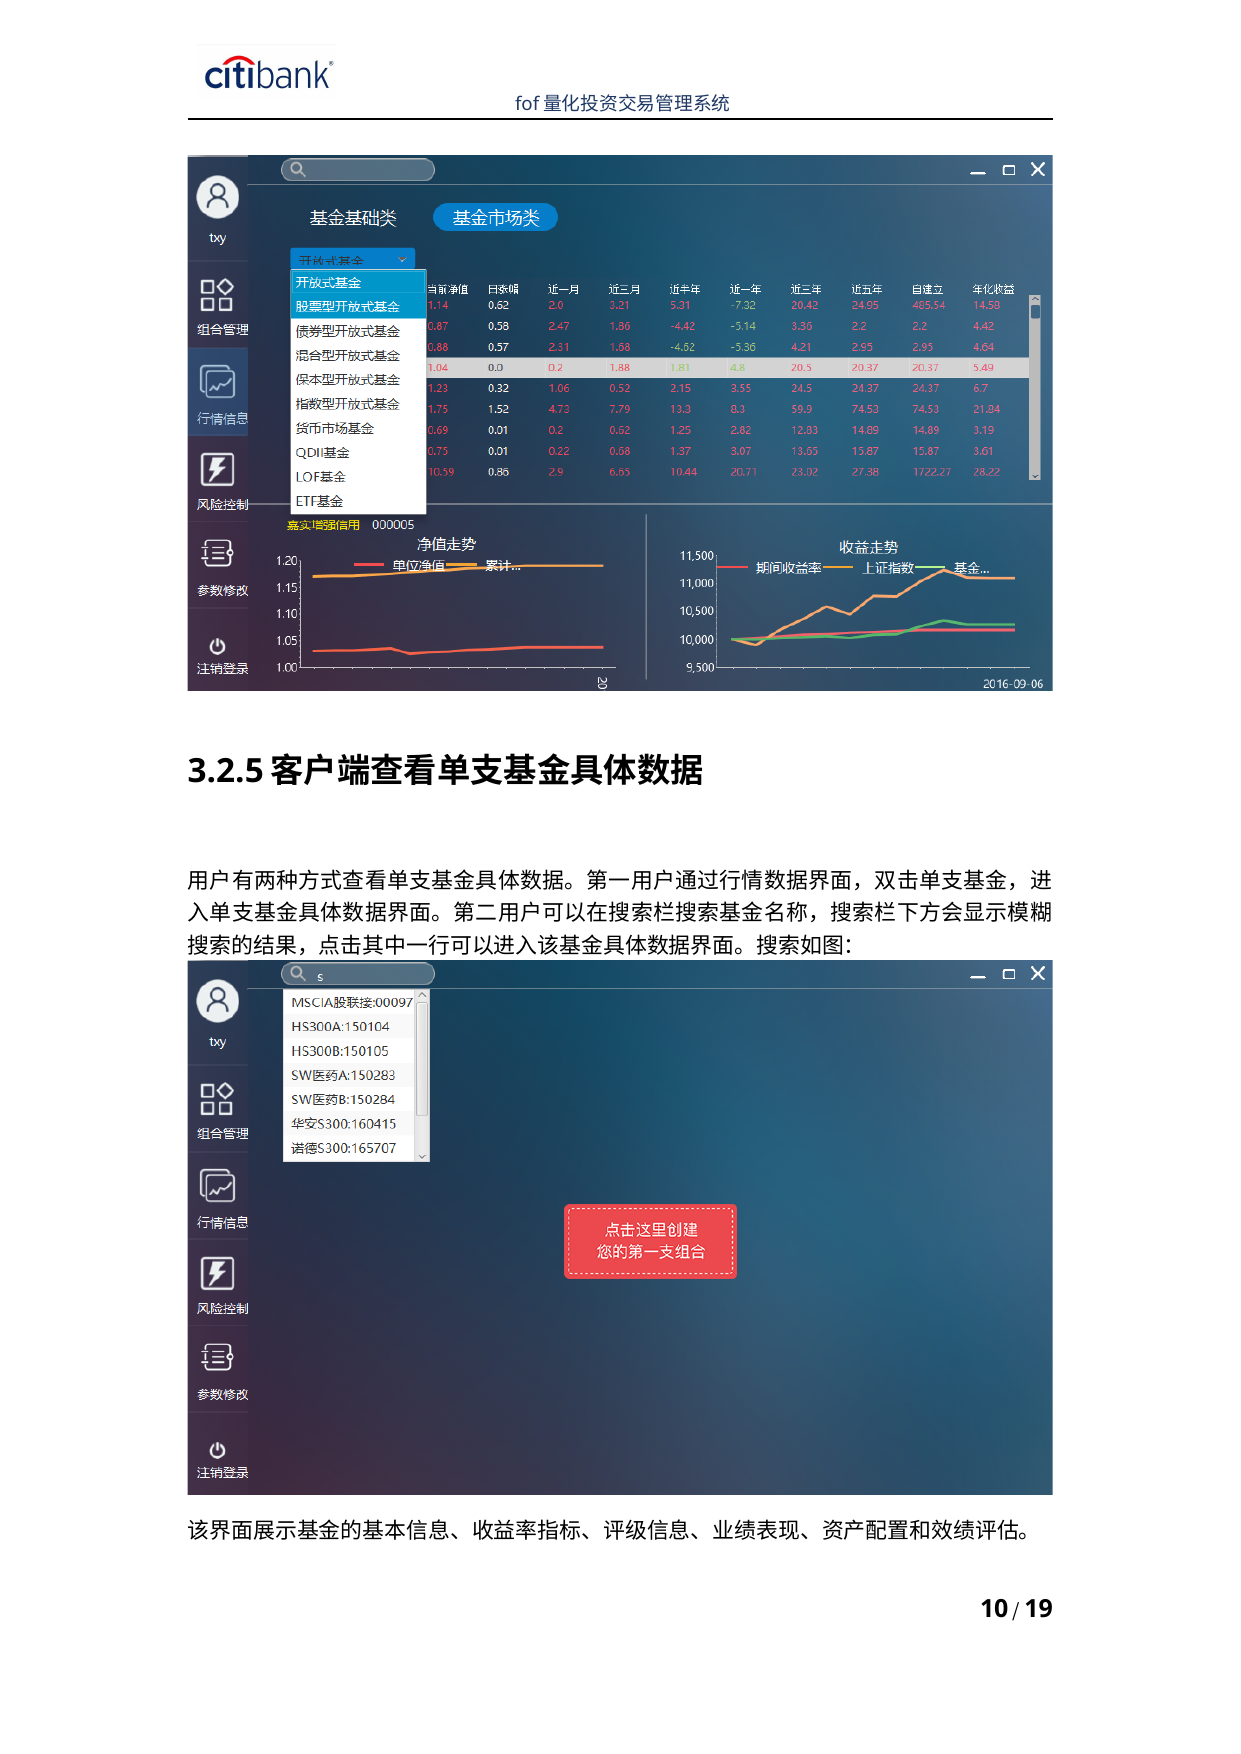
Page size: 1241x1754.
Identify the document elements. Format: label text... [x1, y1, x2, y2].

picture [195, 44, 337, 99]
picture [187, 960, 1053, 1495]
text 该界面展示基金的基本信息、收益率指标、评级信息、业绩表现、资产配置和效绩评估。 [187, 1495, 1053, 1545]
picture [187, 155, 1053, 691]
text 用户有两种方式查看单支基金具体数据。第一用户通过行情数据界面，双击单支基金，进入单支基金具体数据界面。第二用户可以在搜索栏搜索基金名称，搜索栏下方会显示模糊搜索的结果，点击其中一行可以进入该基金具体数据界面。搜索如图： [187, 862, 1053, 960]
subtitle 3.2.5客户端查看单支基金具体数据 [187, 735, 1053, 800]
